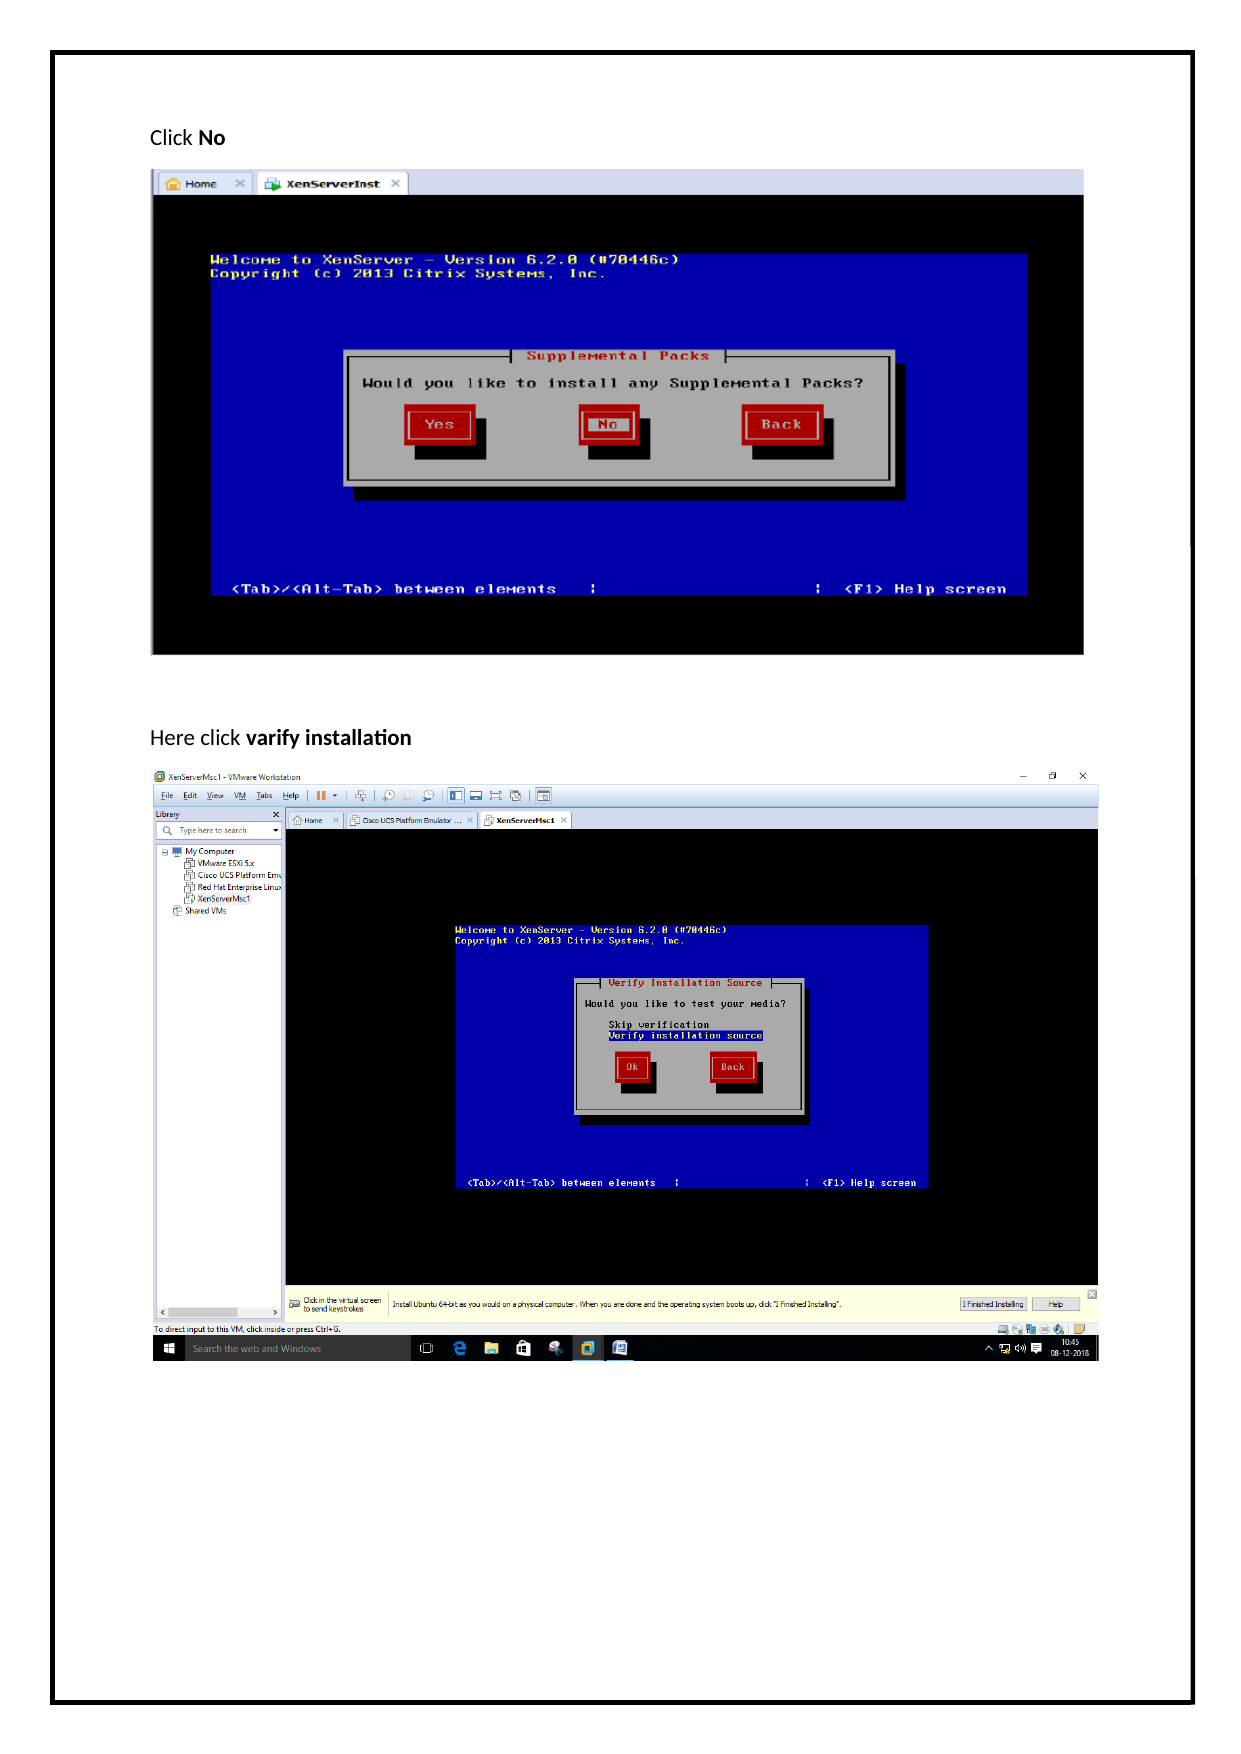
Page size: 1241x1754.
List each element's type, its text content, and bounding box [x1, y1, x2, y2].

text Here click varify installation [150, 723, 1198, 751]
picture [150, 169, 1084, 656]
picture [153, 771, 1099, 1361]
text Click No [150, 123, 1198, 151]
